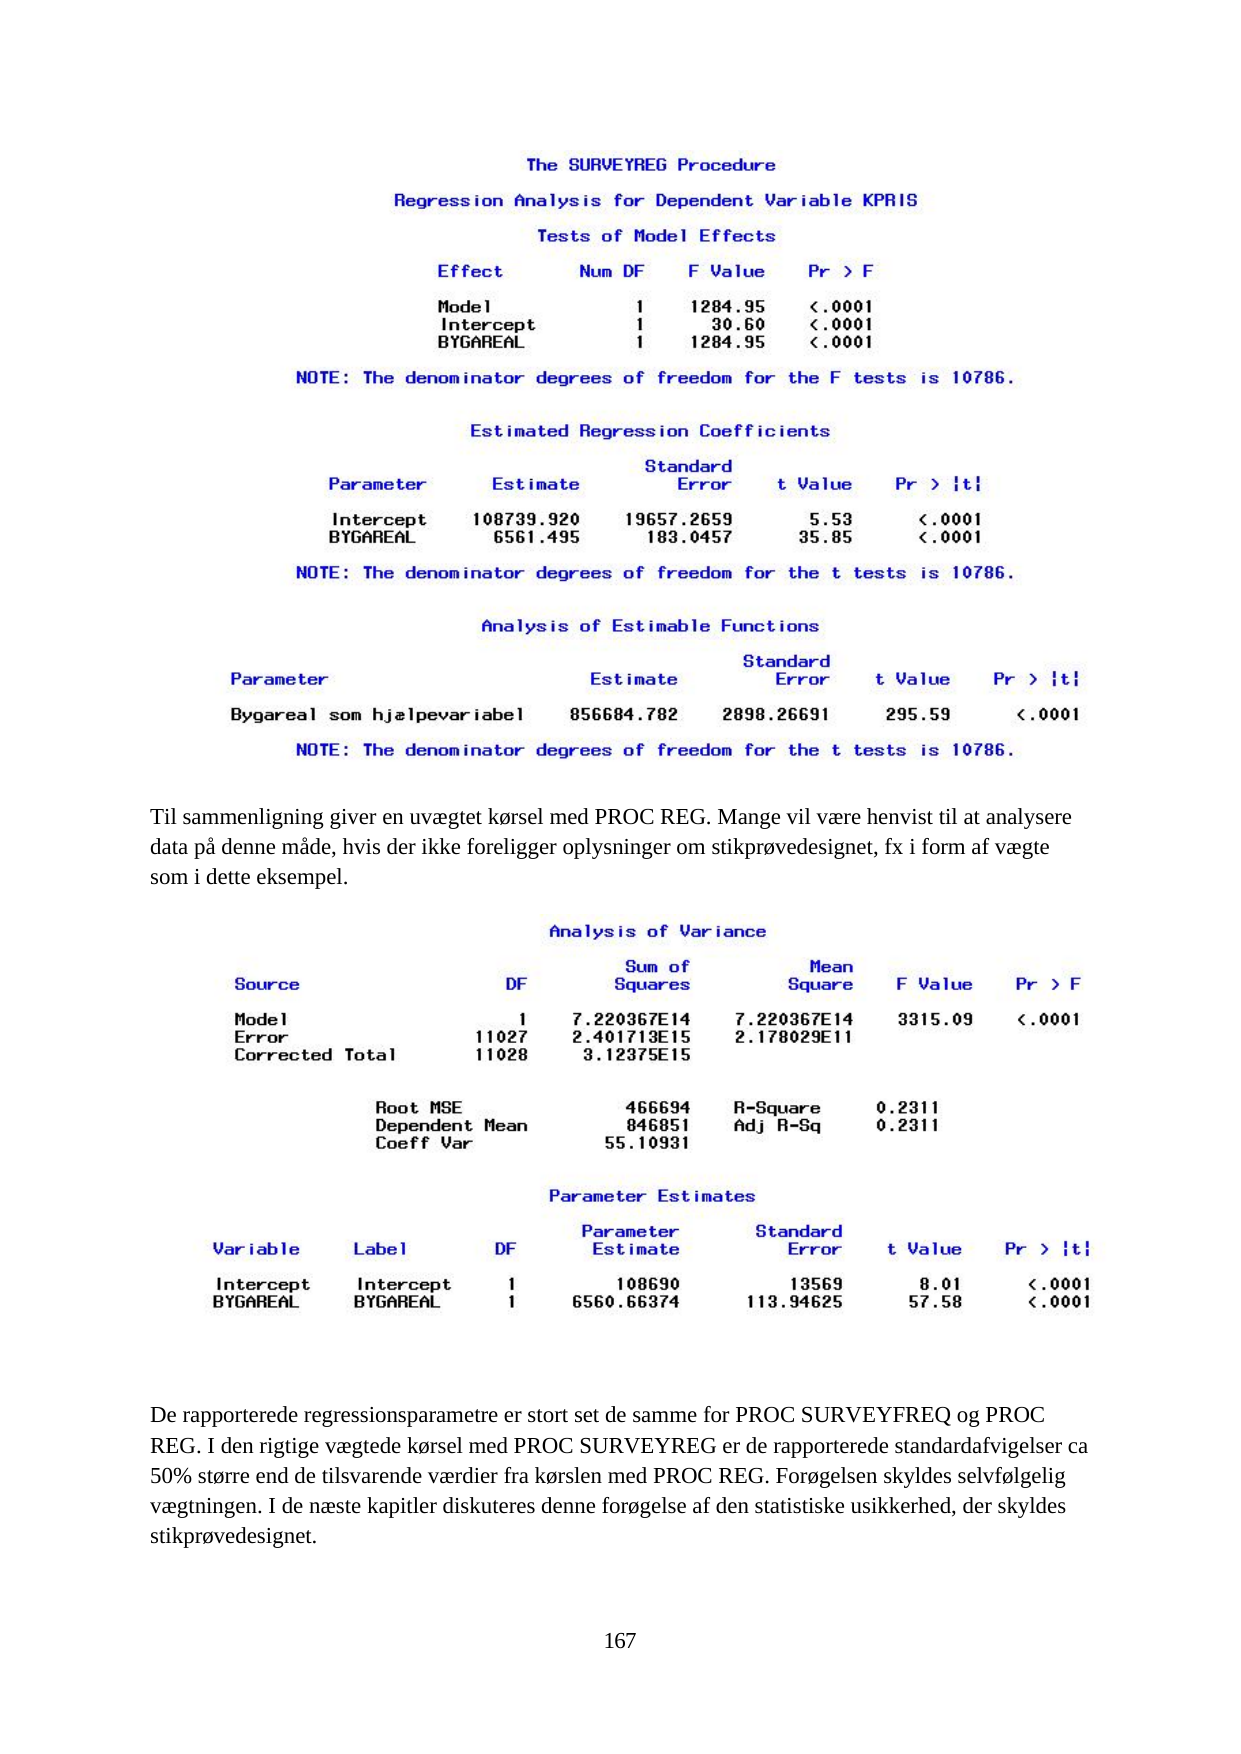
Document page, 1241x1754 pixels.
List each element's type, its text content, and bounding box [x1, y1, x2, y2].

picture [150, 150, 1154, 779]
picture [150, 914, 1154, 1377]
text Til sammenligning giver en uvægtet kørsel med PROC REG. Mange vil være henvist til at analysere data på denne måde, hvis der ikke foreligger oplysninger om stikprøvedesignet, fx i form af vægte som i dette eksempel. [150, 803, 1090, 889]
text De rapporterede regressionsparametre er stort set de samme for PROC SURVEYFREQ og PROC REG. I den rigtige vægtede kørsel med PROC SURVEYREG er de rapporterede standardafvigelser ca 50% større end de tilsvarende værdier fra kørslen med PROC REG. Forøgelsen skyldes selvfølgelig vægtningen. I de næste kapitler diskuteres denne forøgelse af den statistiske usikkerhed, der skyldes stikprøvedesignet. [150, 1401, 1090, 1549]
